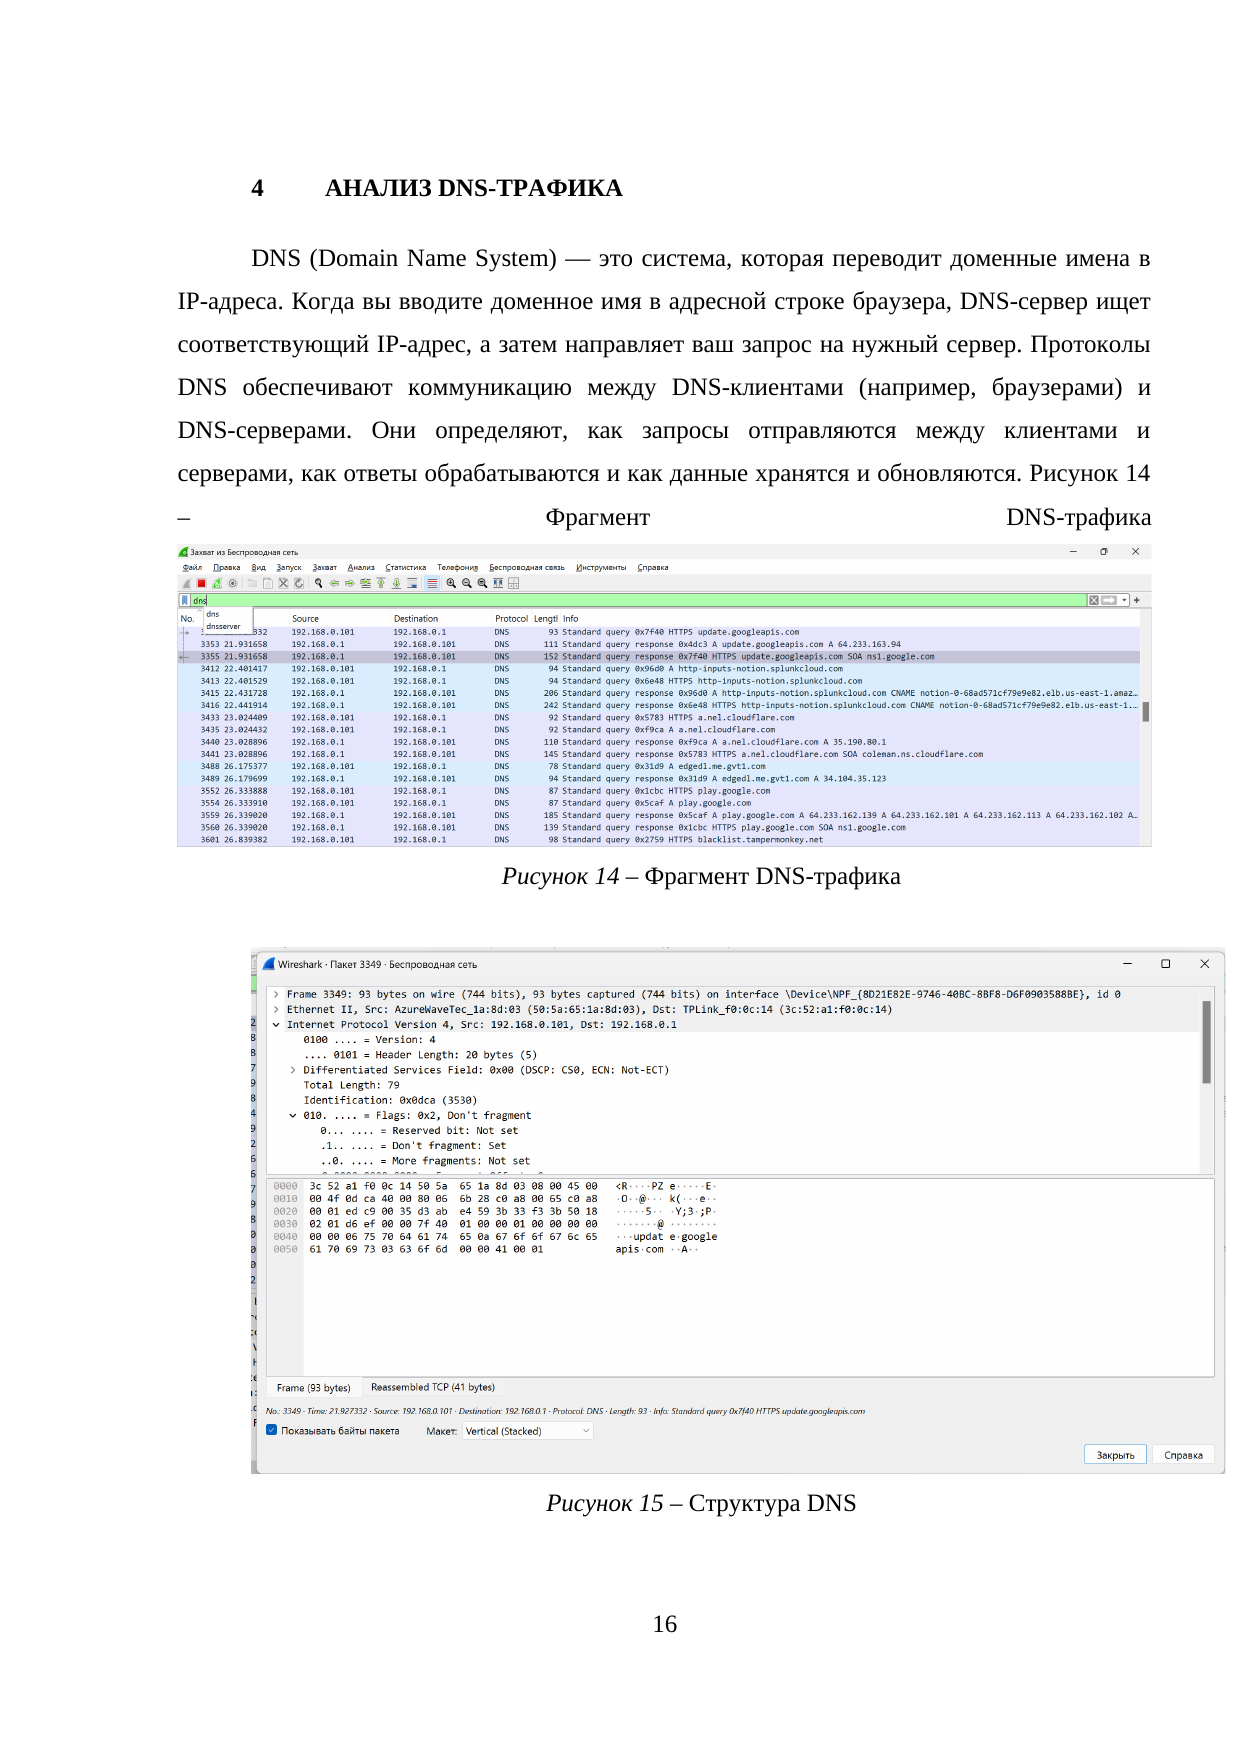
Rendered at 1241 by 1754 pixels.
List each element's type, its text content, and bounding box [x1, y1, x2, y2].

subtitle АНАЛИЗ DNS-ТРАФИКА [251, 173, 1152, 201]
picture [177, 544, 1152, 847]
text Рисунок 14 – Фрагмент DNS-трафика [177, 861, 1152, 890]
text Рисунок 15 – Структура DNS [177, 1488, 1152, 1517]
picture [251, 947, 1226, 1474]
text DNS (Domain Name System) — это система, которая переводит доменные имена в IP-адреса. Когда вы вводите доменное имя в адресной строке браузера, DNS-сервер ищет соответствующий IP-адрес, а затем направляет ваш запрос на нужный сервер. Протоколы DNS обеспечивают коммуникацию между DNS-клиентами (например, браузерами) и DNS-серверами. Они определяют, как запросы отправляются между клиентами и серверами, как ответы обрабатываются и как данные хранятся и обновляются. Рисунок 14 – Фрагмент DNS-трафика [177, 243, 1152, 544]
